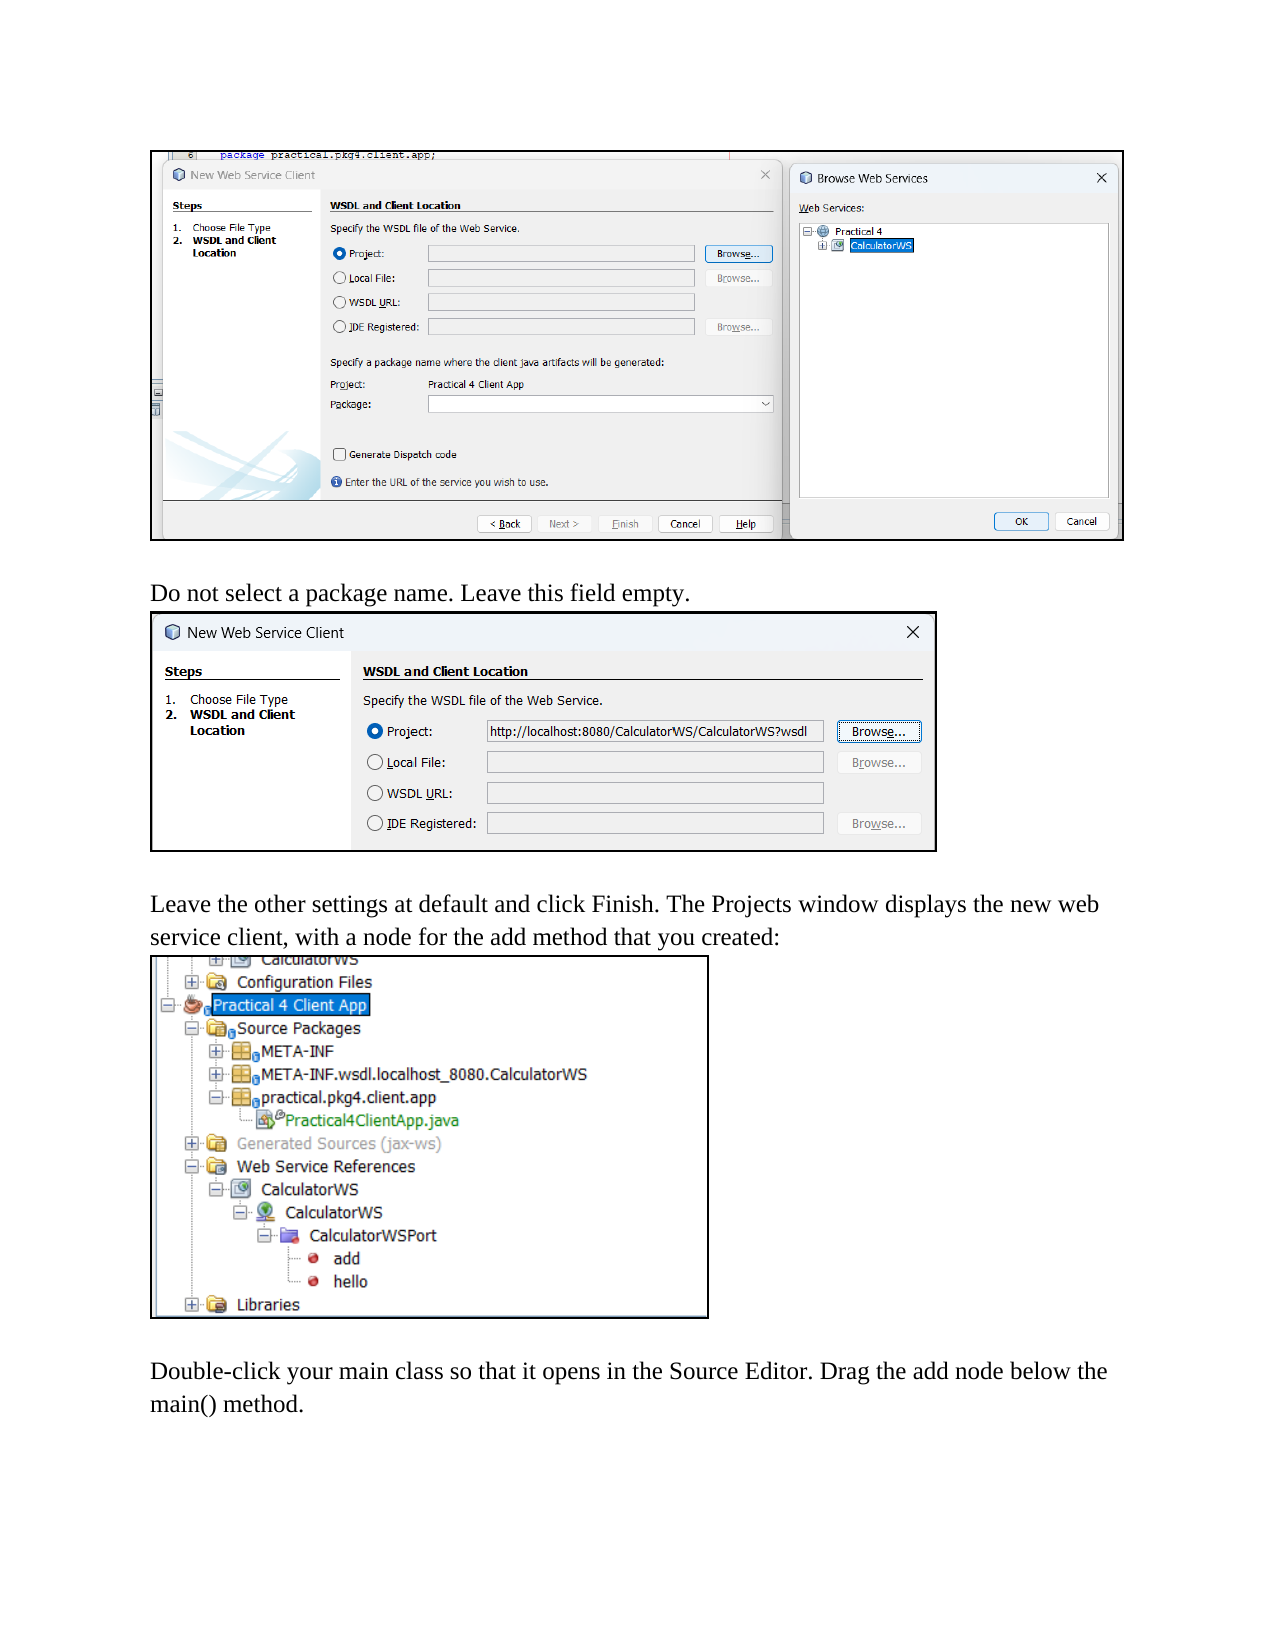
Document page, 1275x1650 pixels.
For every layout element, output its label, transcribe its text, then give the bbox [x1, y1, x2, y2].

picture [152, 614, 935, 850]
picture [152, 152, 1122, 539]
text Do not select a package name. Leave this field empty. [150, 578, 1125, 607]
text Double-click your main class so that it opens in the Source Editor. Drag the add node below the main() method. [150, 1356, 1125, 1418]
picture [152, 957, 707, 1317]
text Leave the other settings at default and click Finish. The Projects window displays the new web service client, with a node for the add method that you created: [150, 889, 1125, 951]
